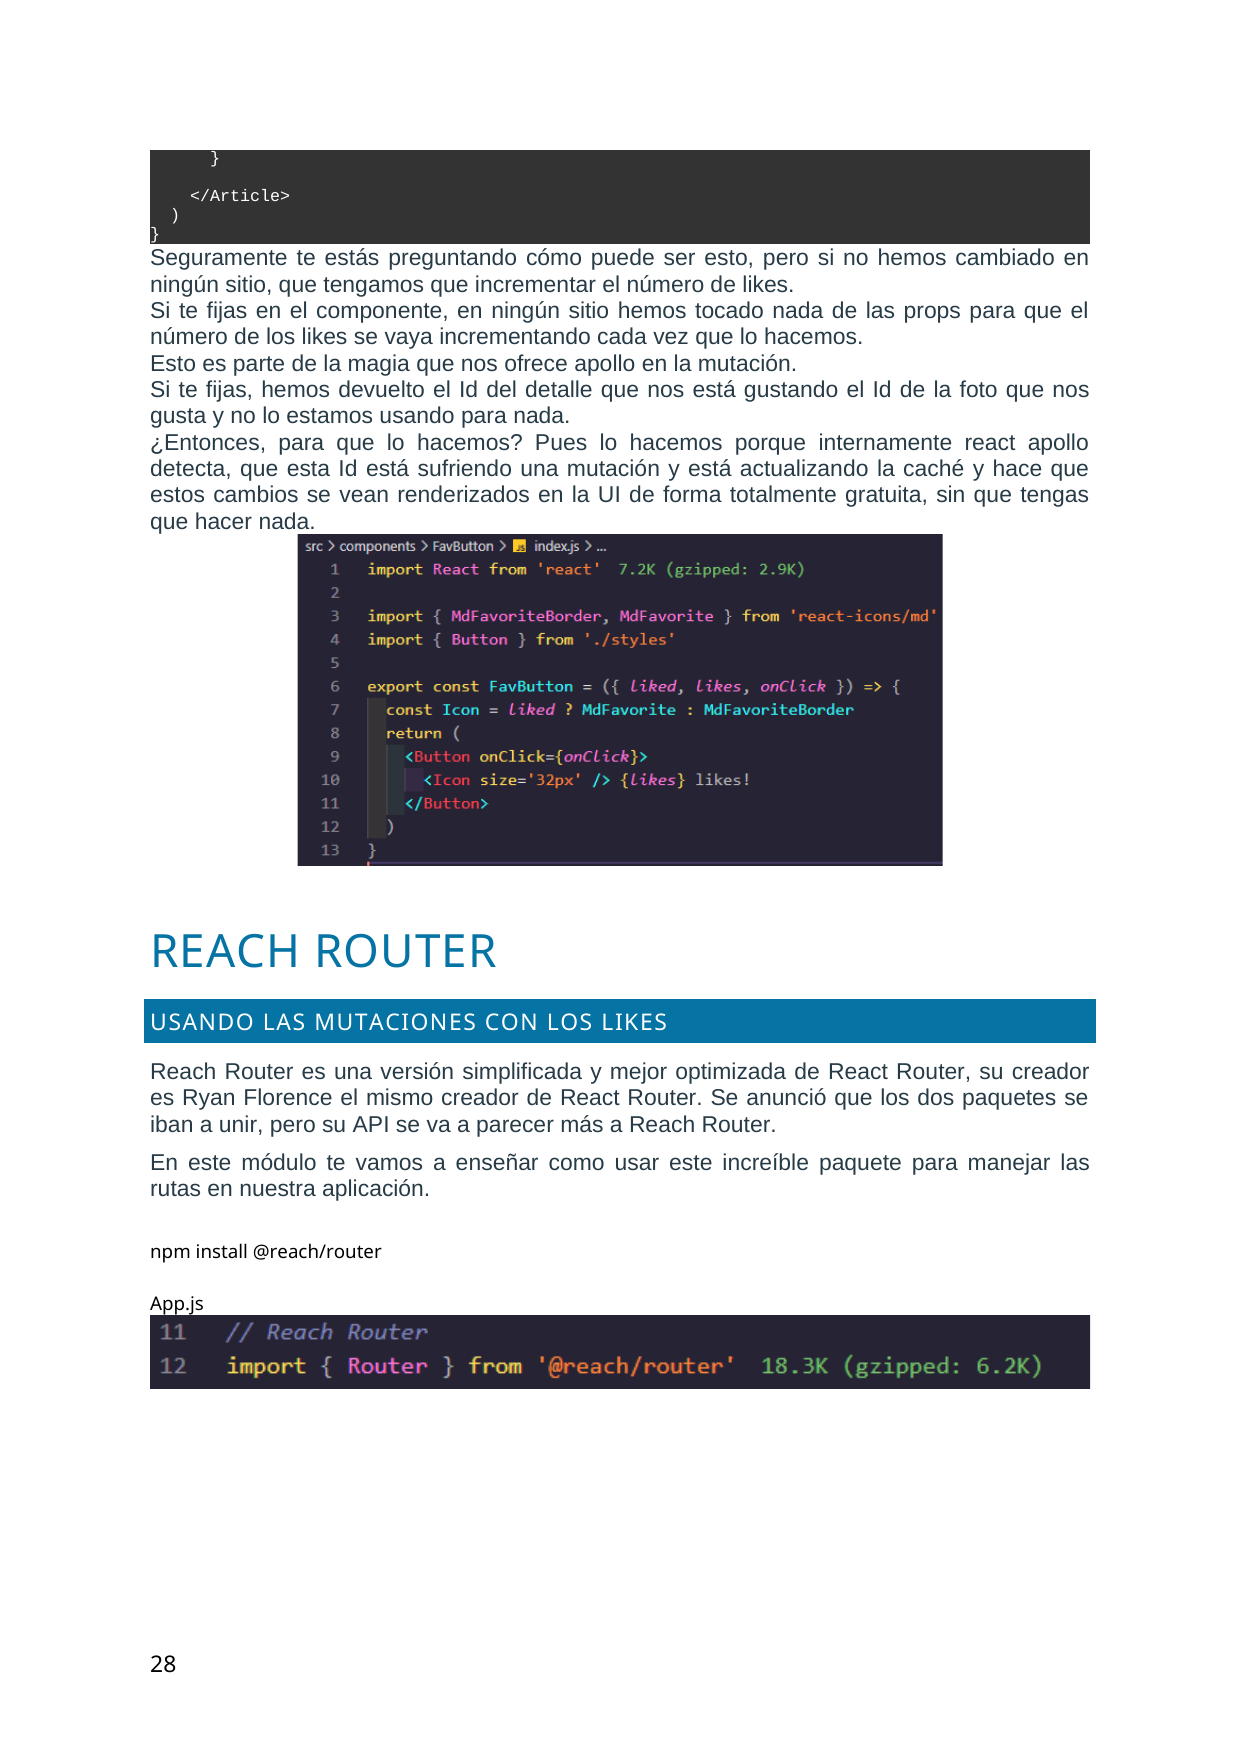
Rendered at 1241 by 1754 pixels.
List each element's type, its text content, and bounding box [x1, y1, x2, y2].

title Reach router [150, 918, 1090, 981]
text Reach Router es una versión simplificada y mejor optimizada de React Router, su creador es Ryan Florence el mismo creador de React Router. Se anunció que los dos paquetes se iban a unir, pero su API se va a parecer más a Reach Router. [150, 1058, 1090, 1137]
text } [150, 150, 1090, 169]
subtitle Usando las mutaciones con los likes [150, 1006, 1090, 1037]
picture [150, 1315, 1091, 1389]
text Si te fijas, hemos devuelto el Id del detalle que nos está gustando el Id de la foto que nos gusta y no lo estamos usando para nada. [150, 376, 1090, 429]
text ) [150, 207, 1090, 225]
picture [297, 534, 943, 866]
text npm install @reach/router [150, 1239, 1090, 1264]
text </Article> [150, 188, 1090, 207]
text Esto es parte de la magia que nos ofrece apollo en la mutación. [150, 350, 1090, 376]
text App.js [150, 1290, 1090, 1315]
text } [150, 225, 1090, 244]
text ¿Entonces, para que lo hacemos? Pues lo hacemos porque internamente react apollo detecta, que esta Id está sufriendo una mutación y está actualizando la caché y hace que estos cambios se vean renderizados en la UI de forma totalmente gratuita, sin que tengas que hacer nada. [150, 429, 1090, 534]
text Si te fijas en el componente, en ningún sitio hemos tocado nada de las props para que el número de los likes se vaya incrementando cada vez que lo hacemos. [150, 297, 1090, 350]
text En este módulo te vamos a enseñar como usar este increíble paquete para manejar las rutas en nuestra aplicación. [150, 1149, 1090, 1201]
text Seguramente te estás preguntando cómo puede ser esto, pero si no hemos cambiado en ningún sitio, que tengamos que incrementar el número de likes. [150, 244, 1090, 297]
